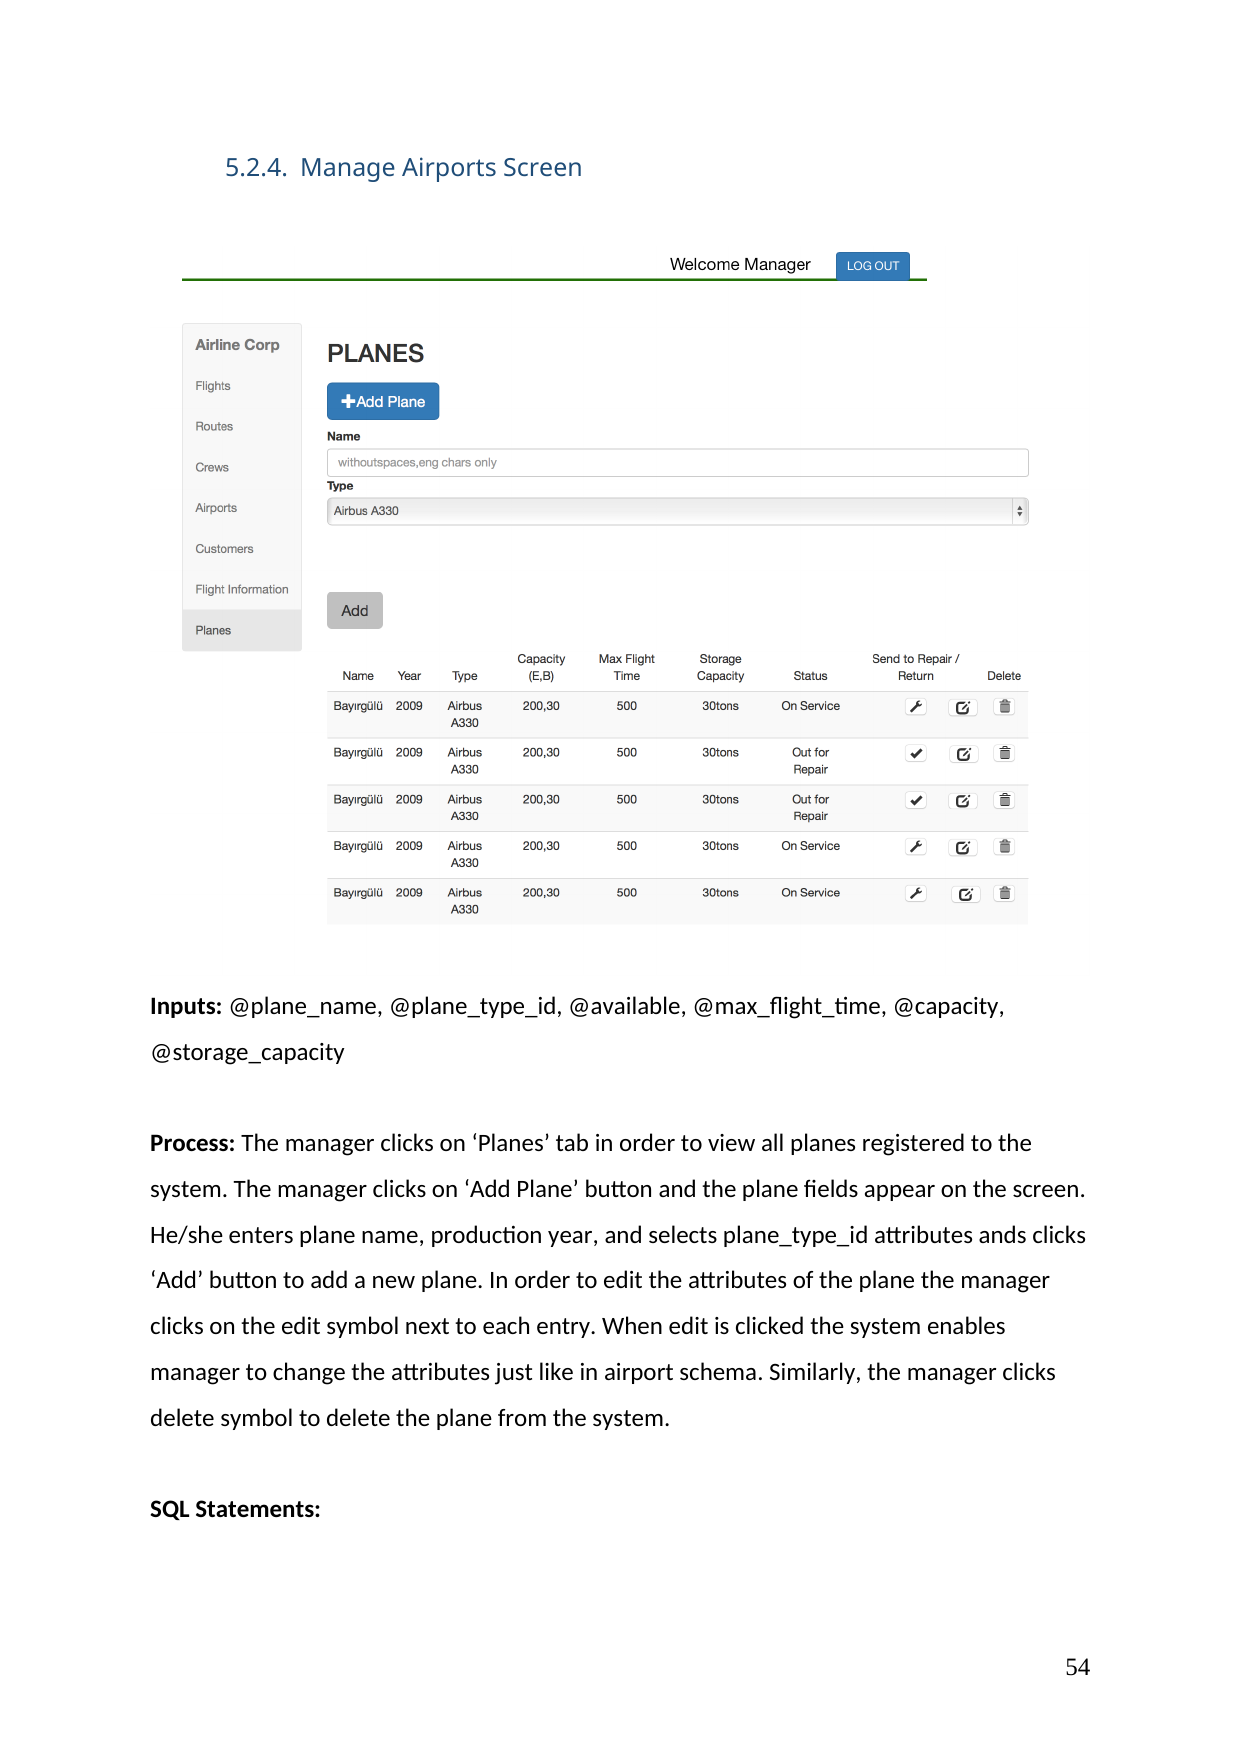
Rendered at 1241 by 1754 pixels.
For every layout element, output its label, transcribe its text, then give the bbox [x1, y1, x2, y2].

subtitle Manage Airports Screen [225, 150, 1090, 184]
text SQL Statements: [150, 1493, 1090, 1524]
picture [150, 246, 1090, 976]
text Inputs: @plane_name, @plane_type_id, @available, @max_flight_time, @capacity, @storage_capacity [150, 990, 1090, 1067]
text Process: The manager clicks on ‘Planes’ tab in order to view all planes registered to the system. The manager clicks on ‘Add Plane’ button and the plane fields appear on the screen. He/she enters plane name, production year, and selects plane_type_id attributes ands clicks ‘Add’ button to add a new plane. In order to edit the attributes of the plane the manager clicks on the edit symbol next to each entry. When edit is clicked the system enables manager to change the attributes just like in airport schema. Similarly, the manager clicks delete symbol to delete the plane from the system. [150, 1127, 1090, 1432]
